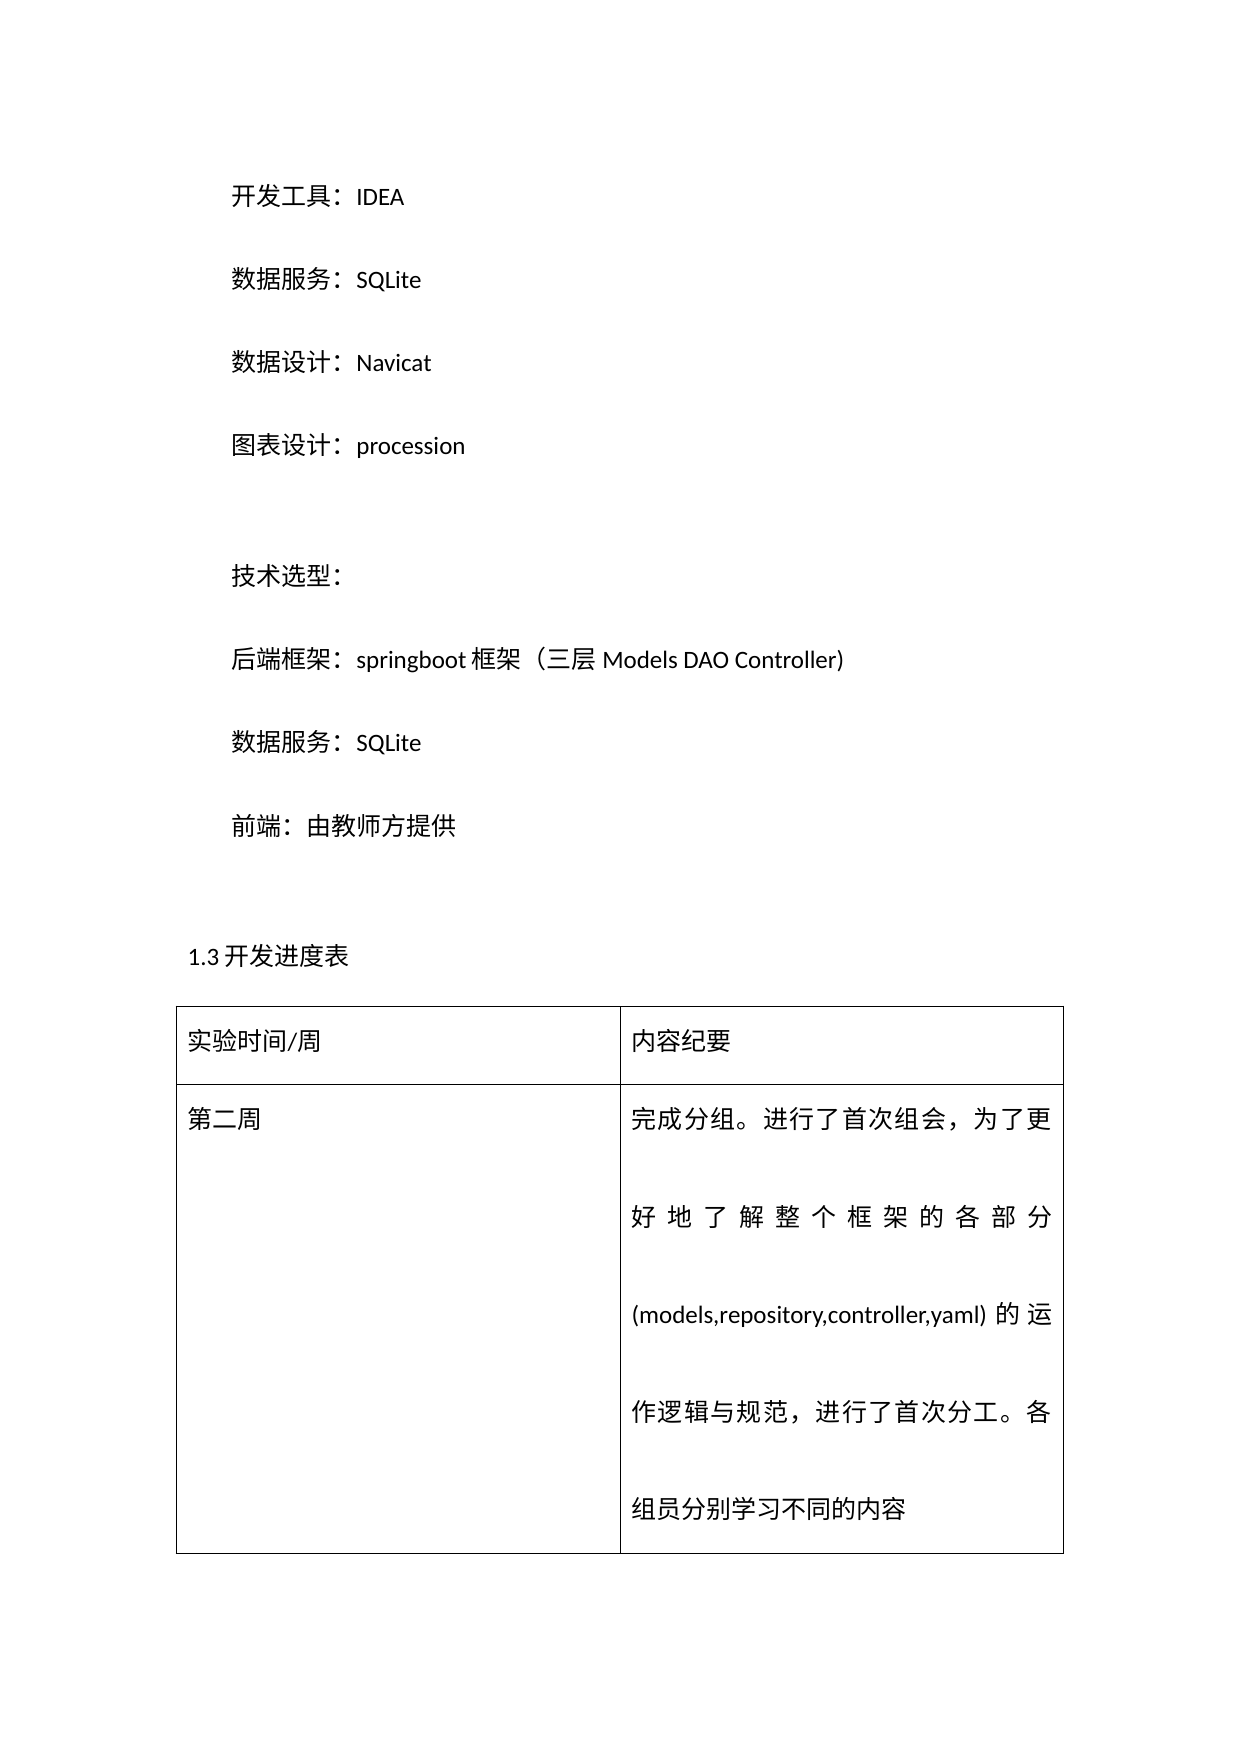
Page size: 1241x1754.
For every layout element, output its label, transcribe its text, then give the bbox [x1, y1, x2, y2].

table_cell 第二周 [177, 1085, 620, 1553]
text 数据设计：Navicat [187, 328, 1053, 393]
text 技术选型： [187, 542, 1053, 607]
text 数据服务：SQLite [187, 708, 1053, 773]
text 前端：由教师方提供 [187, 792, 1053, 857]
text 数据服务：SQLite [187, 245, 1053, 310]
text 图表设计：procession [187, 411, 1053, 476]
text 后端框架：springboot框架（三层 Models DAO Controller) [187, 625, 1053, 690]
text 开发工具：IDEA [187, 162, 1053, 227]
table_header 内容纪要 [621, 1007, 1063, 1084]
table_cell 完成分组。进行了首次组会，为了更好地了解整个框架的各部分(models,repository,controller,yaml)的运作逻辑与规范，进行了首次分工。各组员分别学习不同的内容 [621, 1085, 1063, 1553]
text 1.3开发进度表 [187, 922, 1053, 987]
table_header 实验时间/周 [177, 1007, 620, 1084]
